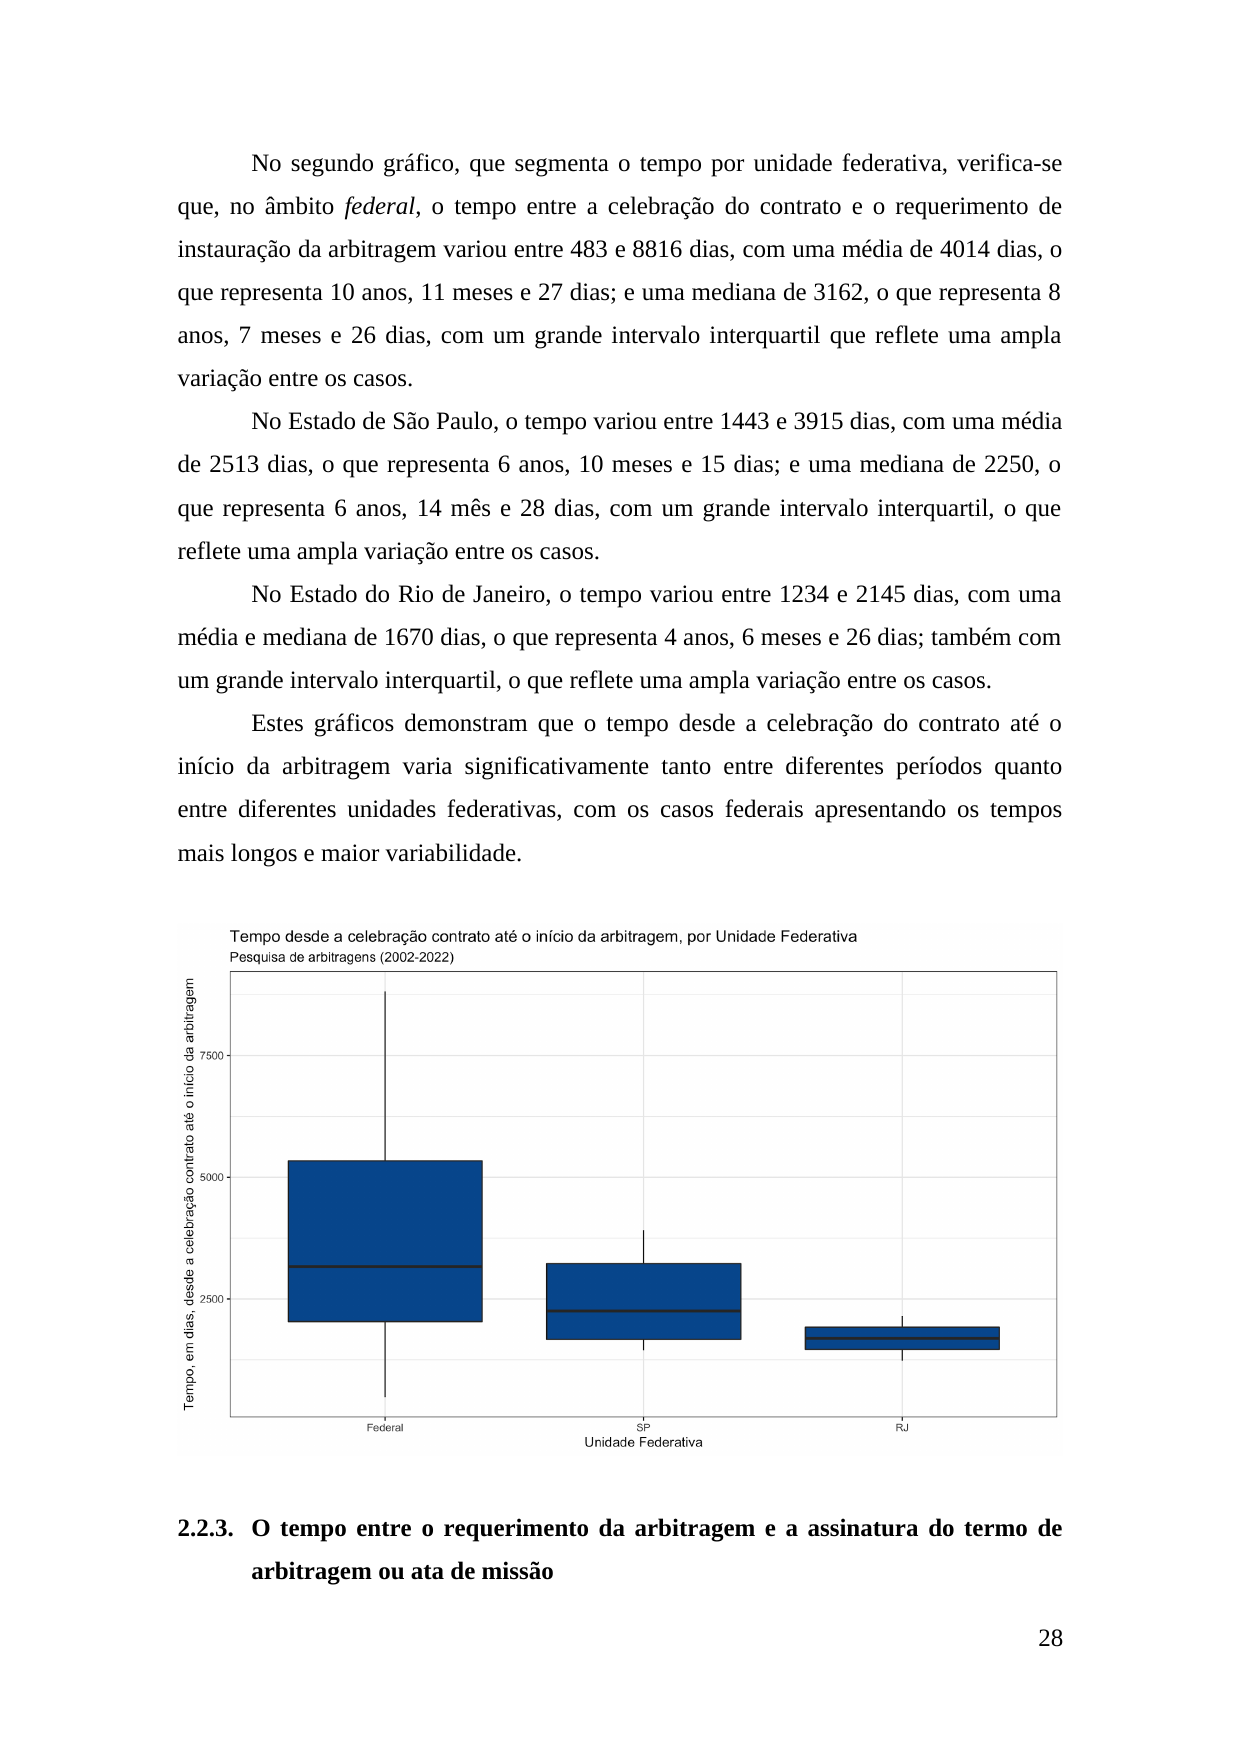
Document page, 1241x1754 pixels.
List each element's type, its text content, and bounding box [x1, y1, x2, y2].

text No segundo gráfico, que segmenta o tempo por unidade federativa, verifica-se que, no âmbito federal, o tempo entre a celebração do contrato e o requerimento de instauração da arbitragem variou entre 483 e 8816 dias, com uma média de 4014 dias, o que representa 10 anos, 11 meses e 27 dias; e uma mediana de 3162, o que representa 8 anos, 7 meses e 26 dias, com um grande intervalo interquartil que reflete uma ampla variação entre os casos. [177, 148, 1063, 392]
text No Estado do Rio de Janeiro, o tempo variou entre 1234 e 2145 dias, com uma média e mediana de 1670 dias, o que representa 4 anos, 6 meses e 26 dias; também com um grande intervalo interquartil, o que reflete uma ampla variação entre os casos. [177, 579, 1063, 694]
picture [177, 923, 1063, 1456]
text No Estado de São Paulo, o tempo variou entre 1443 e 3915 dias, com uma média de 2513 dias, o que representa 6 anos, 10 meses e 15 dias; e uma mediana de 2250, o que representa 6 anos, 14 mês e 28 dias, com um grande intervalo interquartil, o que reflete uma ampla variação entre os casos. [177, 406, 1063, 564]
text Estes gráficos demonstram que o tempo desde a celebração do contrato até o início da arbitragem varia significativamente tanto entre diferentes períodos quanto entre diferentes unidades federativas, com os casos federais apresentando os tempos mais longos e maior variabilidade. [177, 708, 1063, 866]
subtitle O tempo entre o requerimento da arbitragem e a assinatura do termo de arbitragem ou ata de missão [177, 1513, 1063, 1584]
